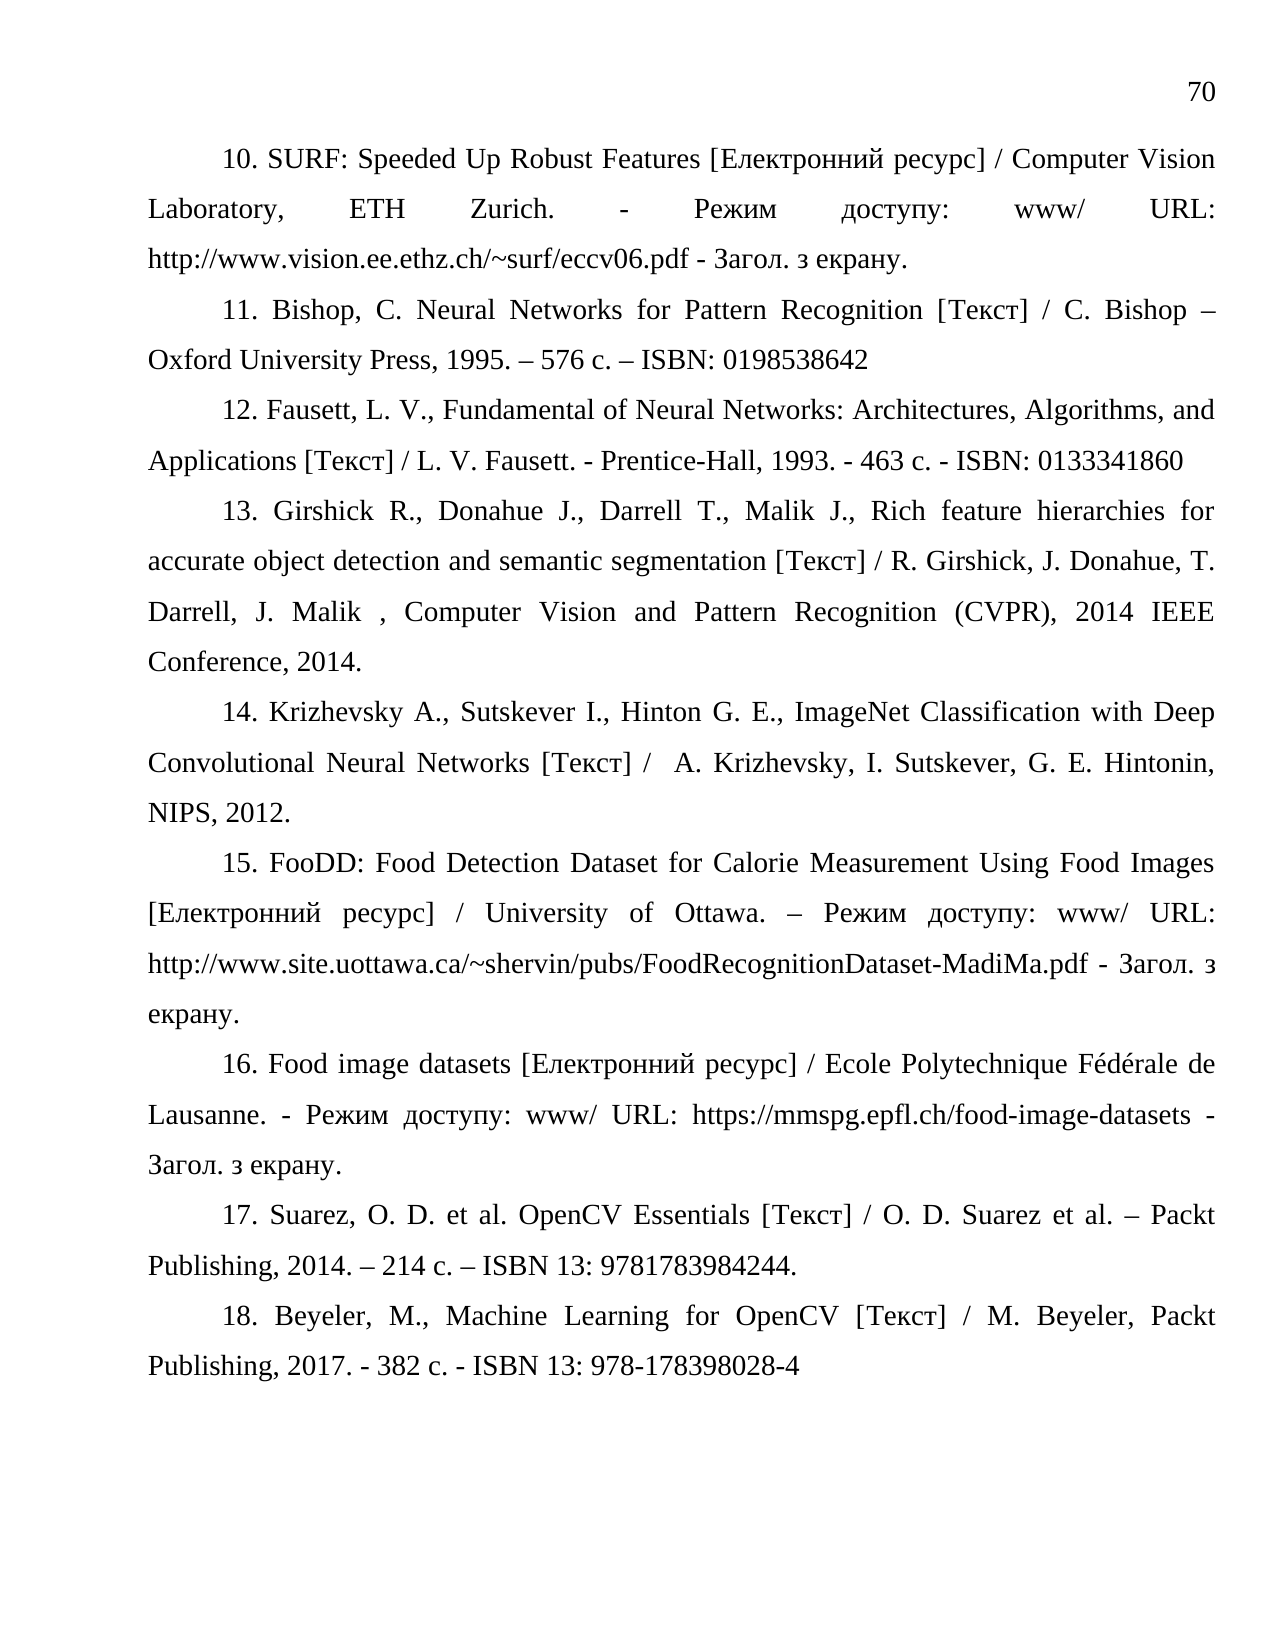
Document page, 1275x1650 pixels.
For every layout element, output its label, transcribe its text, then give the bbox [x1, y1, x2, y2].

text 17. Suarez, O. D. et al. OpenCV Essentials [Текст] / O. D. Suarez et al. – Packt Publishing, 2014. – 214 c. – ISBN 13: 9781783984244. [148, 1197, 1216, 1281]
text 14. Krizhevsky A., Sutskever I., Hinton G. E., ImageNet Classification with Deep Convolutional Neural Networks [Текст] / A. Krizhevsky, I. Sutskever, G. E. Hintonin, NIPS, 2012. [148, 694, 1216, 828]
text 16. Food image datasets [Електронний ресурс] / Ecole Polytechnique Fédérale de Lausanne. - Режим доступу: www/ URL: https://mmspg.epfl.ch/food-image-datasets - Загол. з екрану. [148, 1047, 1216, 1181]
text 10. SURF: Speeded Up Robust Features [Електронний ресурс] / Computer Vision Laboratory, ETH Zurich. - Режим доступу: www/ URL: http://www.vision.ee.ethz.ch/~surf/eccv06.pdf - Загол. з екрану. [148, 141, 1216, 275]
text 18. Beyeler, M., Machine Learning for OpenCV [Текст] / M. Beyeler, Packt Publishing, 2017. - 382 c. - ISBN 13: 978-178398028-4 [148, 1298, 1216, 1382]
text 12. Fausett, L. V., Fundamental of Neural Networks: Architectures, Algorithms, and Applications [Текст] / L. V. Fausett. - Prentice-Hall, 1993. - 463 c. - ISBN: 0133341860 [148, 392, 1216, 476]
text 11. Bishop, C. Neural Networks for Pattern Recognition [Текст] / C. Bishop – Oxford University Press, 1995. – 576 c. – ISBN: 0198538642 [148, 292, 1216, 376]
text 15. FooDD: Food Detection Dataset for Calorie Measurement Using Food Images [Електронний ресурс] / University of Ottawa. – Режим доступу: www/ URL: http://www.site.uottawa.ca/~shervin/pubs/FoodRecognitionDataset-MadiMa.pdf - Загол. з екрану. [148, 845, 1216, 1030]
text 13. Girshick R., Donahue J., Darrell T., Malik J., Rich feature hierarchies for accurate object detection and semantic segmentation [Текст] / R. Girshick, J. Donahue, T. Darrell, J. Malik , Computer Vision and Pattern Recognition (CVPR), 2014 IEEE Conference, 2014. [148, 493, 1216, 678]
